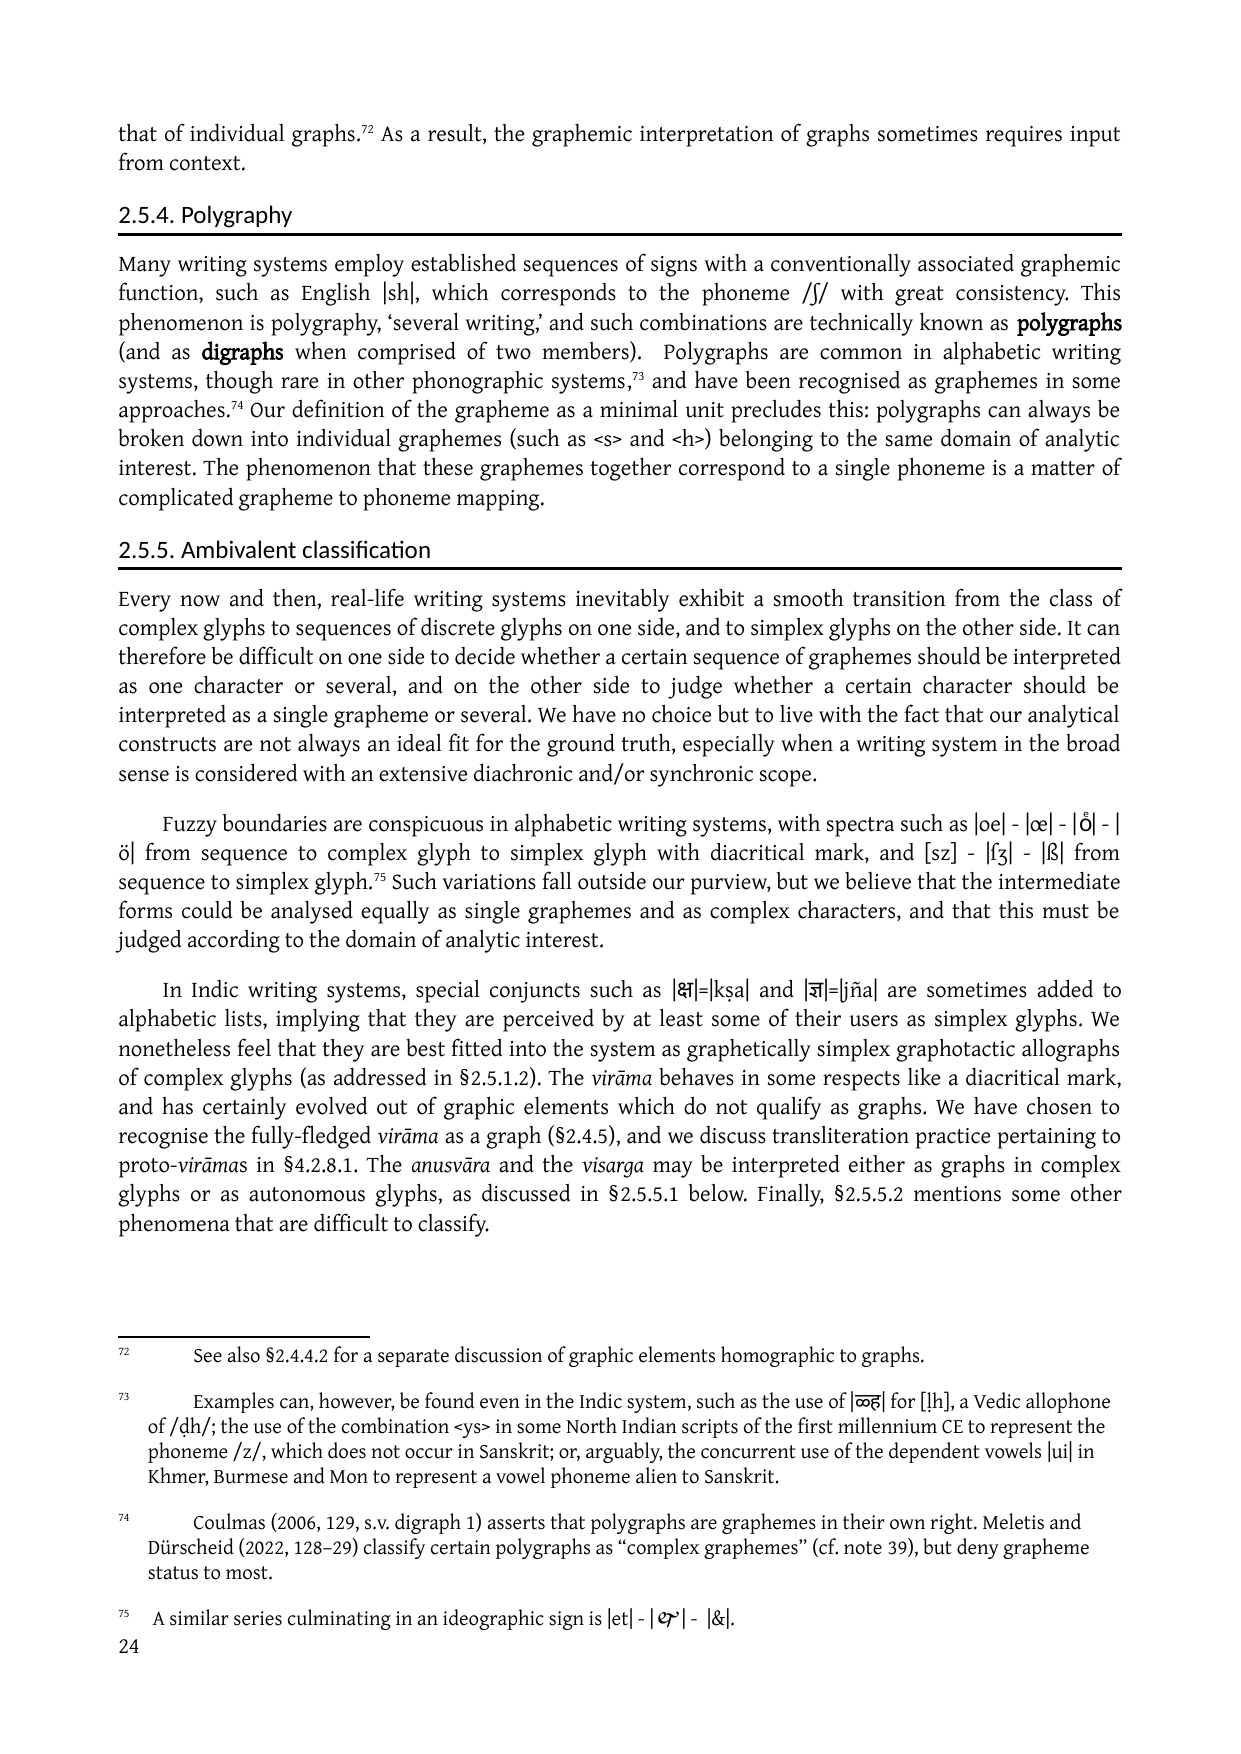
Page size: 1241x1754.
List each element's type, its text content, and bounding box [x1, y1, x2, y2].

subtitle Ambivalent classification [118, 532, 1122, 567]
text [118, 118, 1122, 176]
text Fuzzy boundaries are conspicuous in alphabetic writing systems, with spectra such as |oe| - |œ| - |oͤ| - |ö| from sequence to complex glyph to simplex glyph with diacritical mark, and [sz] - |ſʒ| - |ß| from sequence to simplex glyph. Such variations fall outside our purview, but we believe that the intermediate forms could be analysed equally as single graphemes and as complex characters, and that this must be judged according to the domain of analytic interest. [118, 808, 1122, 953]
text In Indic writing systems, special conjuncts such as |क्ष|=|kṣa| and |ज्ञ|=|jña| are sometimes added to alphabetic lists, implying that they are perceived by at least some of their users as simplex glyphs. We nonetheless feel that they are best fitted into the system as graphetically simplex graphotactic allographs of complex glyphs (as addressed in §2.5.1.2). The virāma behaves in some respects like a diacritical mark, and has certainly evolved out of graphic elements which do not qualify as graphs. We have chosen to recognise the fully-fledged virāma as a graph (§2.4.5), and we discuss transliteration practice pertaining to proto-virāmas in §4.2.8.1. The anusvāra and the visarga may be interpreted either as graphs in complex glyphs or as autonomous glyphs, as discussed in §2.5.5.1 below. Finally, §2.5.5.2 mentions some other phenomena that are difficult to classify. [118, 974, 1122, 1237]
subtitle Polygraphy [118, 197, 1122, 233]
text Many writing systems employ established sequences of signs with a conventionally associated graphemic function, such as English |sh|, which corresponds to the phoneme /ʃ/ with great consistency. This phenomenon is polygraphy, ‘several writing,’ and such combinations are technically known as polygraphs (and as digraphs when comprised of two members). Polygraphs are common in alphabetic writing systems, though rare in other phonographic systems, and have been recognised as graphemes in some approaches. Our definition of the grapheme as a minimal unit precludes this: polygraphs can always be broken down into individual graphemes (such as <s> and <h>) belonging to the same domain of analytic interest. The phenomenon that these graphemes together correspond to a single phoneme is a matter of complicated grapheme to phoneme mapping. [118, 248, 1122, 511]
text Every now and then, real-life writing systems inevitably exhibit a smooth transition from the class of complex glyphs to sequences of discrete glyphs on one side, and to simplex glyphs on the other side. It can therefore be difficult on one side to decide whether a certain sequence of graphemes should be interpreted as one character or several, and on the other side to judge whether a certain character should be interpreted as a single grapheme or several. We have no choice but to live with the fact that our analytical constructs are not always an ideal fit for the ground truth, especially when a writing system in the broad sense is considered with an extensive diachronic and/or synchronic scope. [118, 583, 1122, 787]
